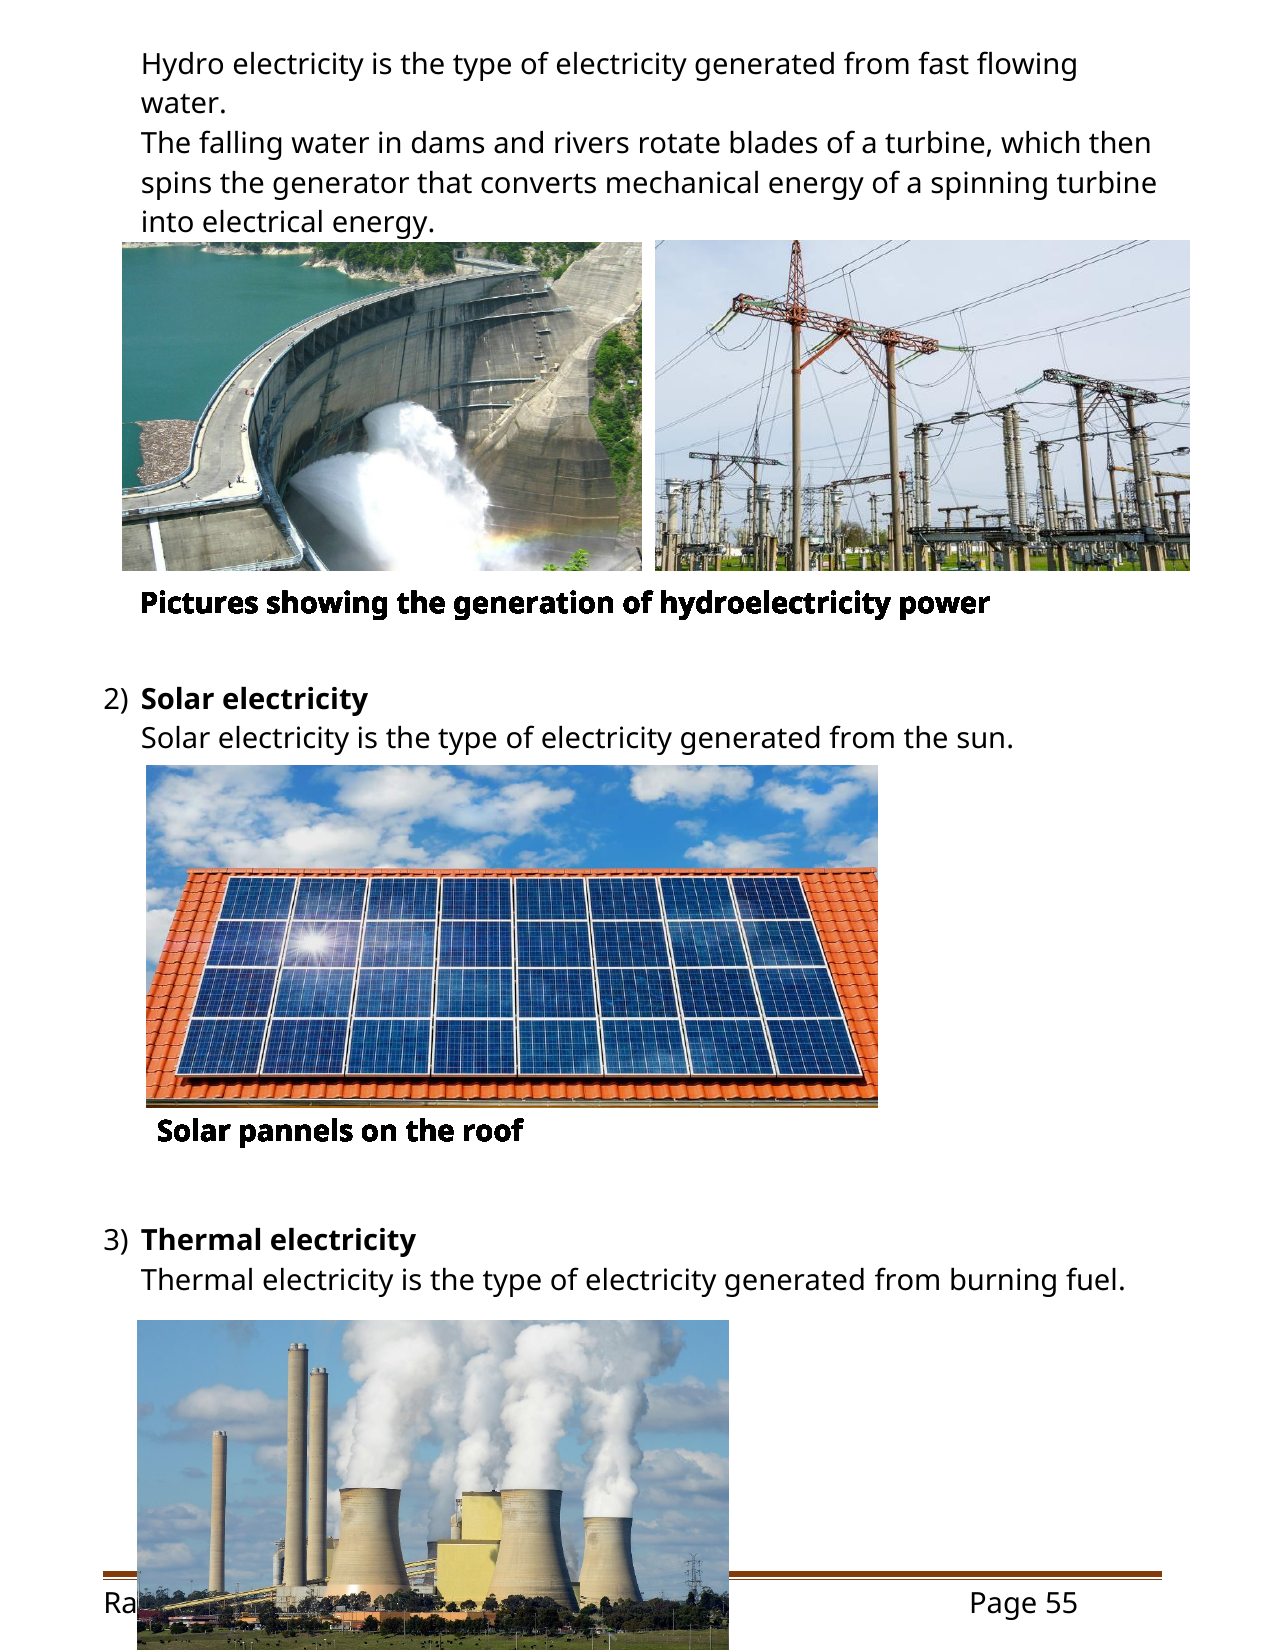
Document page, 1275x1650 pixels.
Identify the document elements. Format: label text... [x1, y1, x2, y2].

list Thermal electricity [103, 1219, 1162, 1259]
picture [146, 765, 878, 1108]
list Thermal electricity is the type of electricity generated from burning fuel. [141, 1259, 1162, 1299]
picture [122, 242, 642, 571]
list Solar electricity is the type of electricity generated from the sun. [141, 718, 1162, 757]
list Hydro electricity is the type of electricity generated from fast flowing water. [141, 43, 1162, 122]
list The falling water in dams and rivers rotate blades of a turbine, which then spins the generator that converts mechanical energy of a spinning turbine into electrical energy. [141, 122, 1162, 241]
picture [137, 1320, 729, 1650]
picture [655, 240, 1190, 571]
list Solar electricity [103, 678, 1162, 718]
